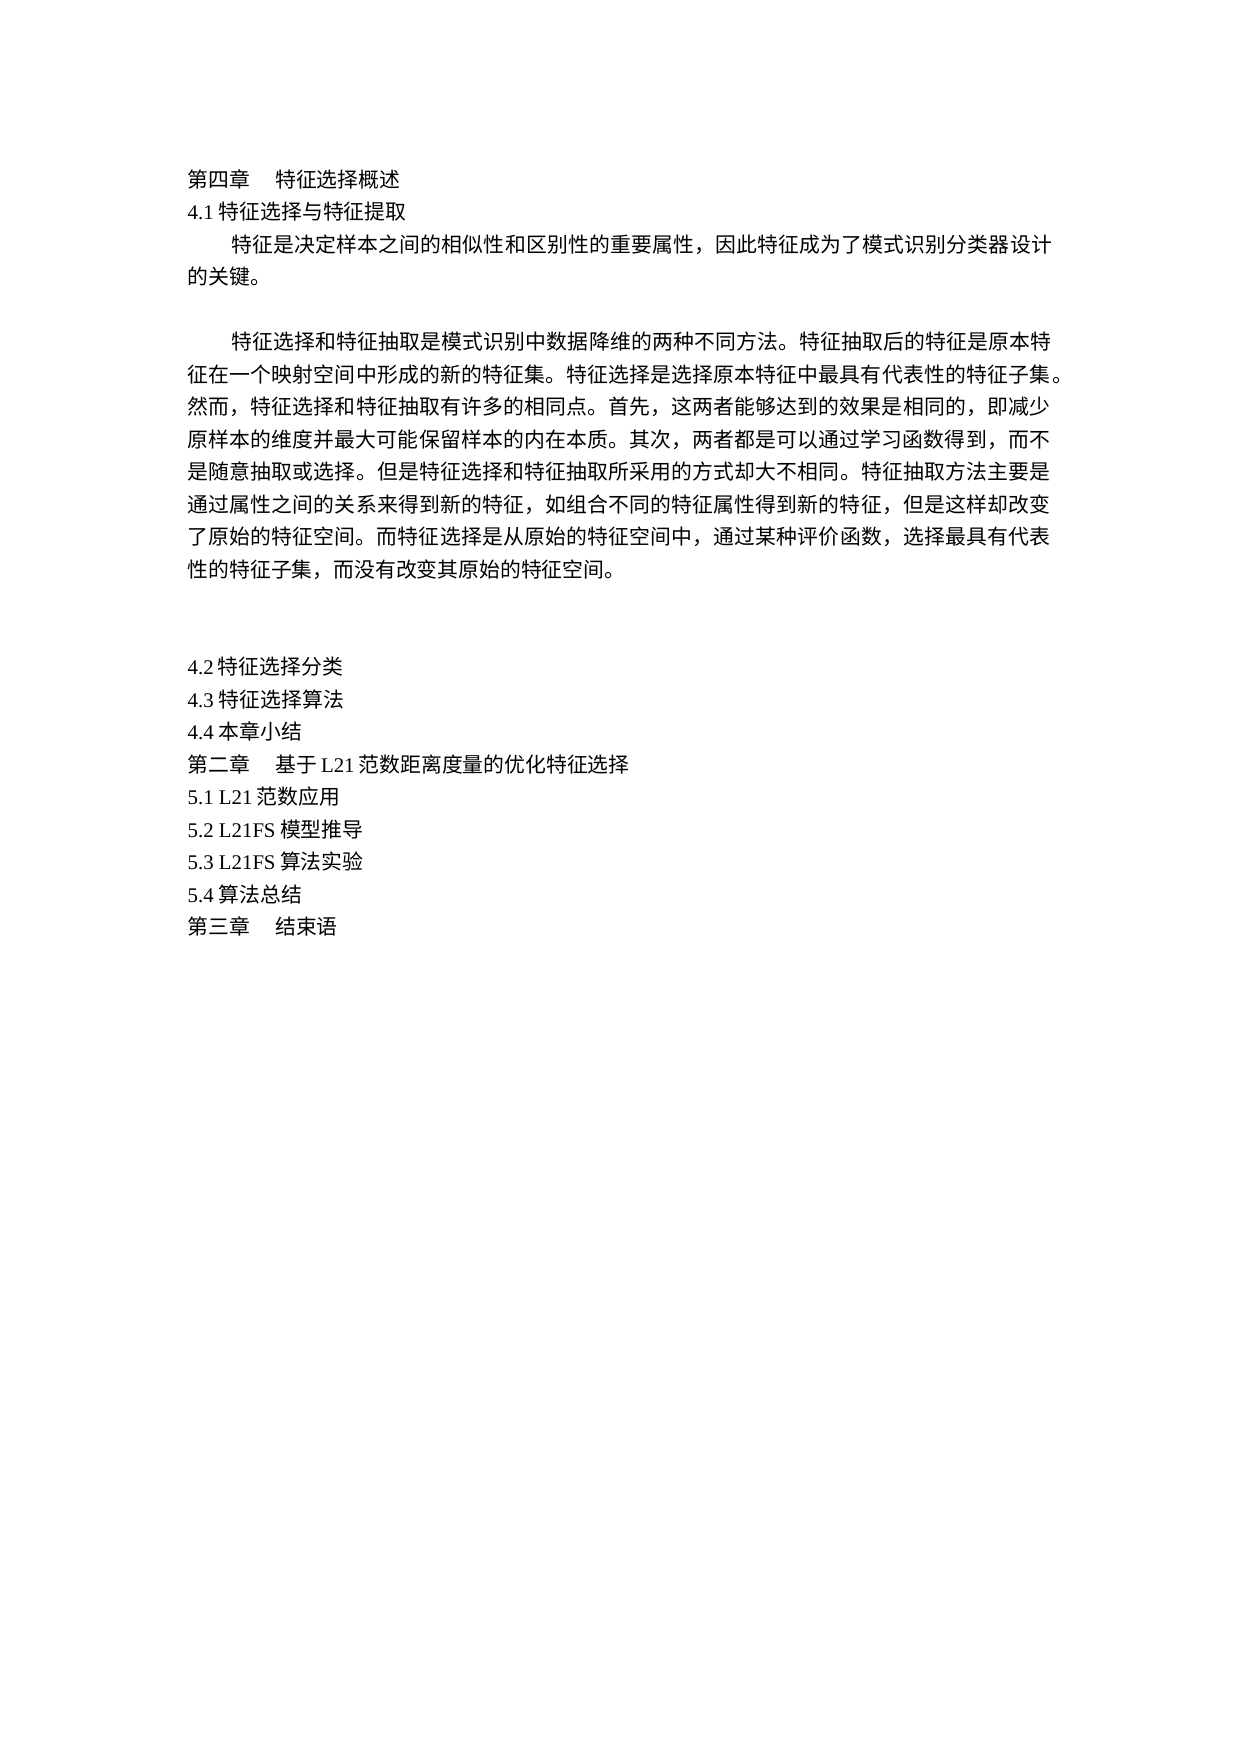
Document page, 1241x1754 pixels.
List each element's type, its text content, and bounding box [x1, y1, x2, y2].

text 特征是决定样本之间的相似性和区别性的重要属性，因此特征成为了模式识别分类器设计的关键。 [187, 227, 1053, 292]
text 第四章 特征选择概述 [187, 162, 1053, 194]
text 5.3 L21FS算法实验 [187, 844, 1053, 877]
text 5.2 L21FS模型推导 [187, 812, 1053, 844]
text 4.3 特征选择算法 [187, 682, 1053, 714]
text 4.2特征选择分类 [187, 649, 1053, 682]
text 5.1 L21范数应用 [187, 779, 1053, 812]
text 第二章 基于L21范数距离度量的优化特征选择 [187, 747, 1053, 779]
text 4.4 本章小结 [187, 714, 1053, 747]
text 第三章 结束语 [187, 909, 1053, 942]
text 4.1 特征选择与特征提取 [187, 194, 1053, 227]
text 5.4 算法总结 [187, 877, 1053, 909]
text 特征选择和特征抽取是模式识别中数据降维的两种不同方法。特征抽取后的特征是原本特征在一个映射空间中形成的新的特征集。特征选择是选择原本特征中最具有代表性的特征子集。然而，特征选择和特征抽取有许多的相同点。首先，这两者能够达到的效果是相同的，即减少原样本的维度并最大可能保留样本的内在本质。其次，两者都是可以通过学习函数得到，而不是随意抽取或选择。但是特征选择和特征抽取所采用的方式却大不相同。特征抽取方法主要是通过属性之间的关系来得到新的特征，如组合不同的特征属性得到新的特征，但是这样却改变了原始的特征空间。而特征选择是从原始的特征空间中，通过某种评价函数，选择最具有代表性的特征子集，而没有改变其原始的特征空间。 [187, 324, 1053, 584]
